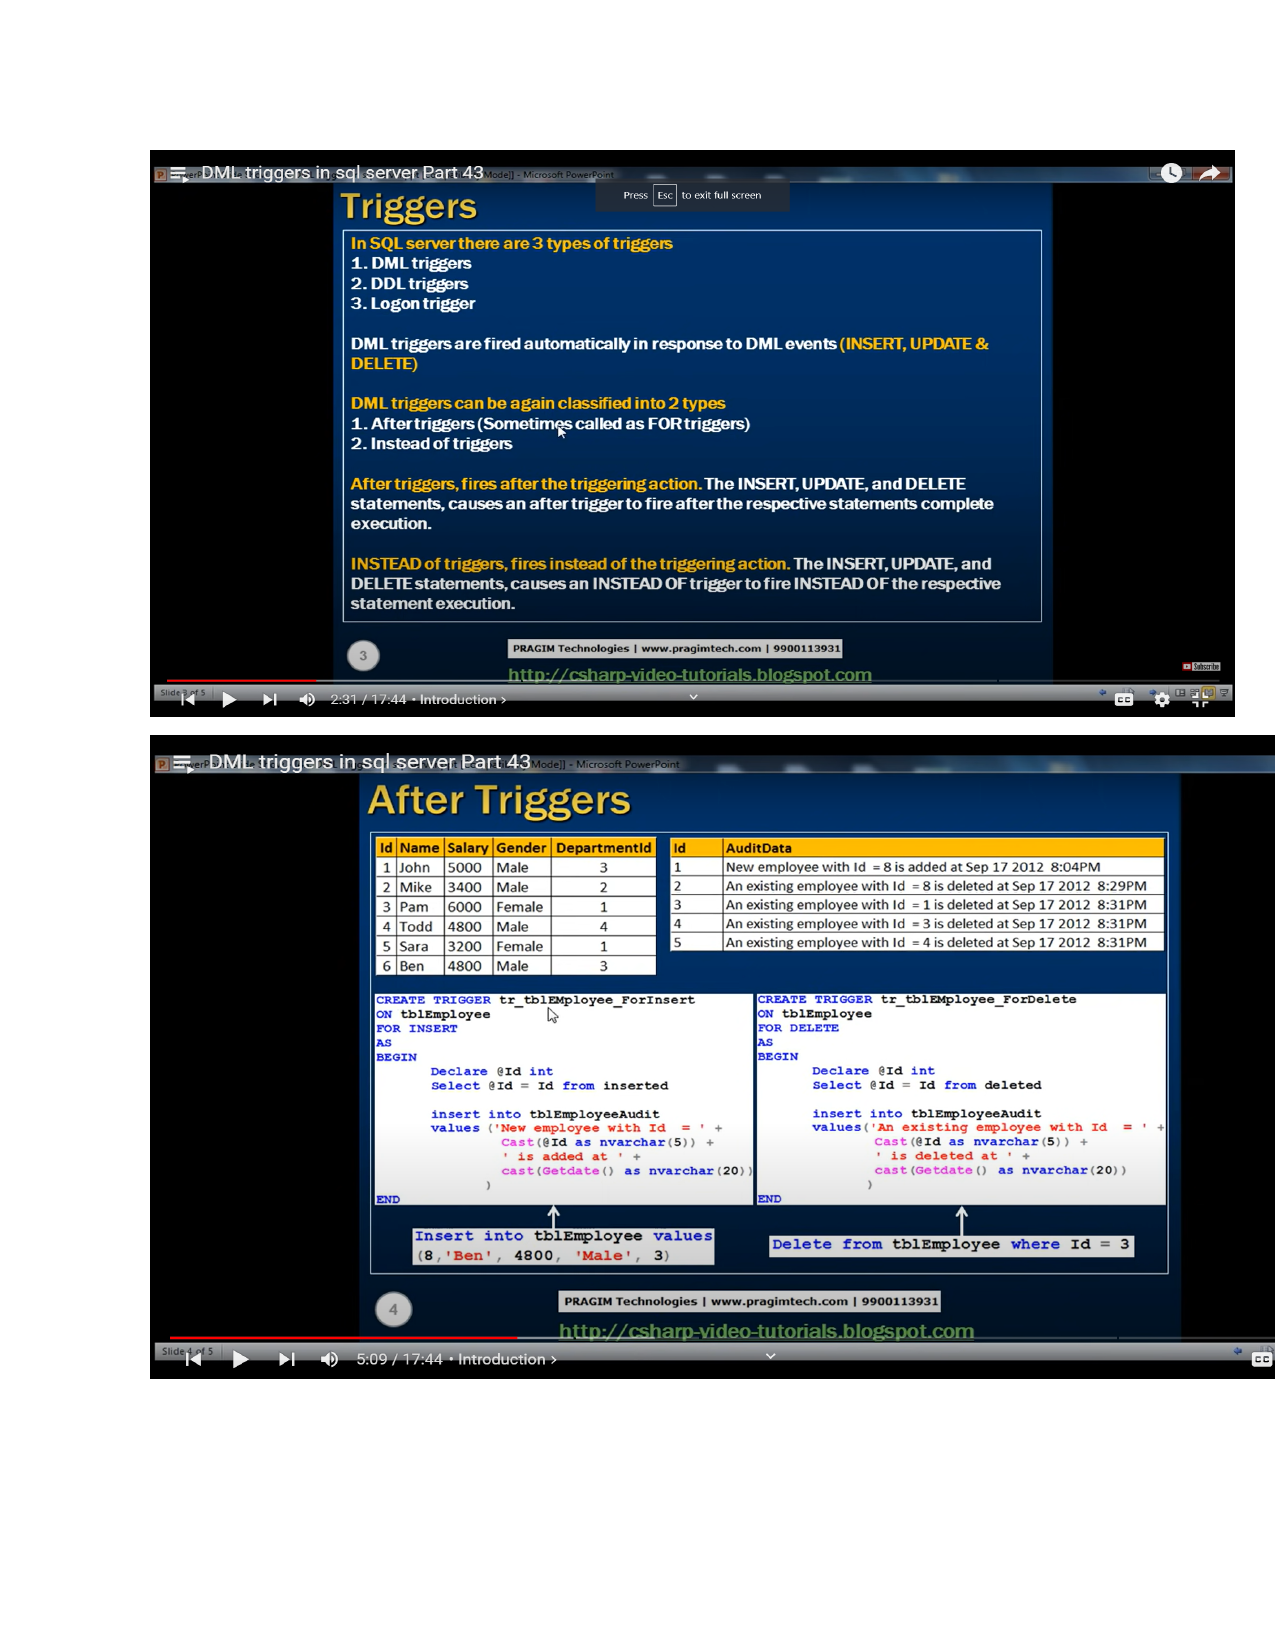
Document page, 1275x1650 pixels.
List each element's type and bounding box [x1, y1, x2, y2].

picture [150, 735, 1275, 1379]
picture [150, 150, 1235, 717]
